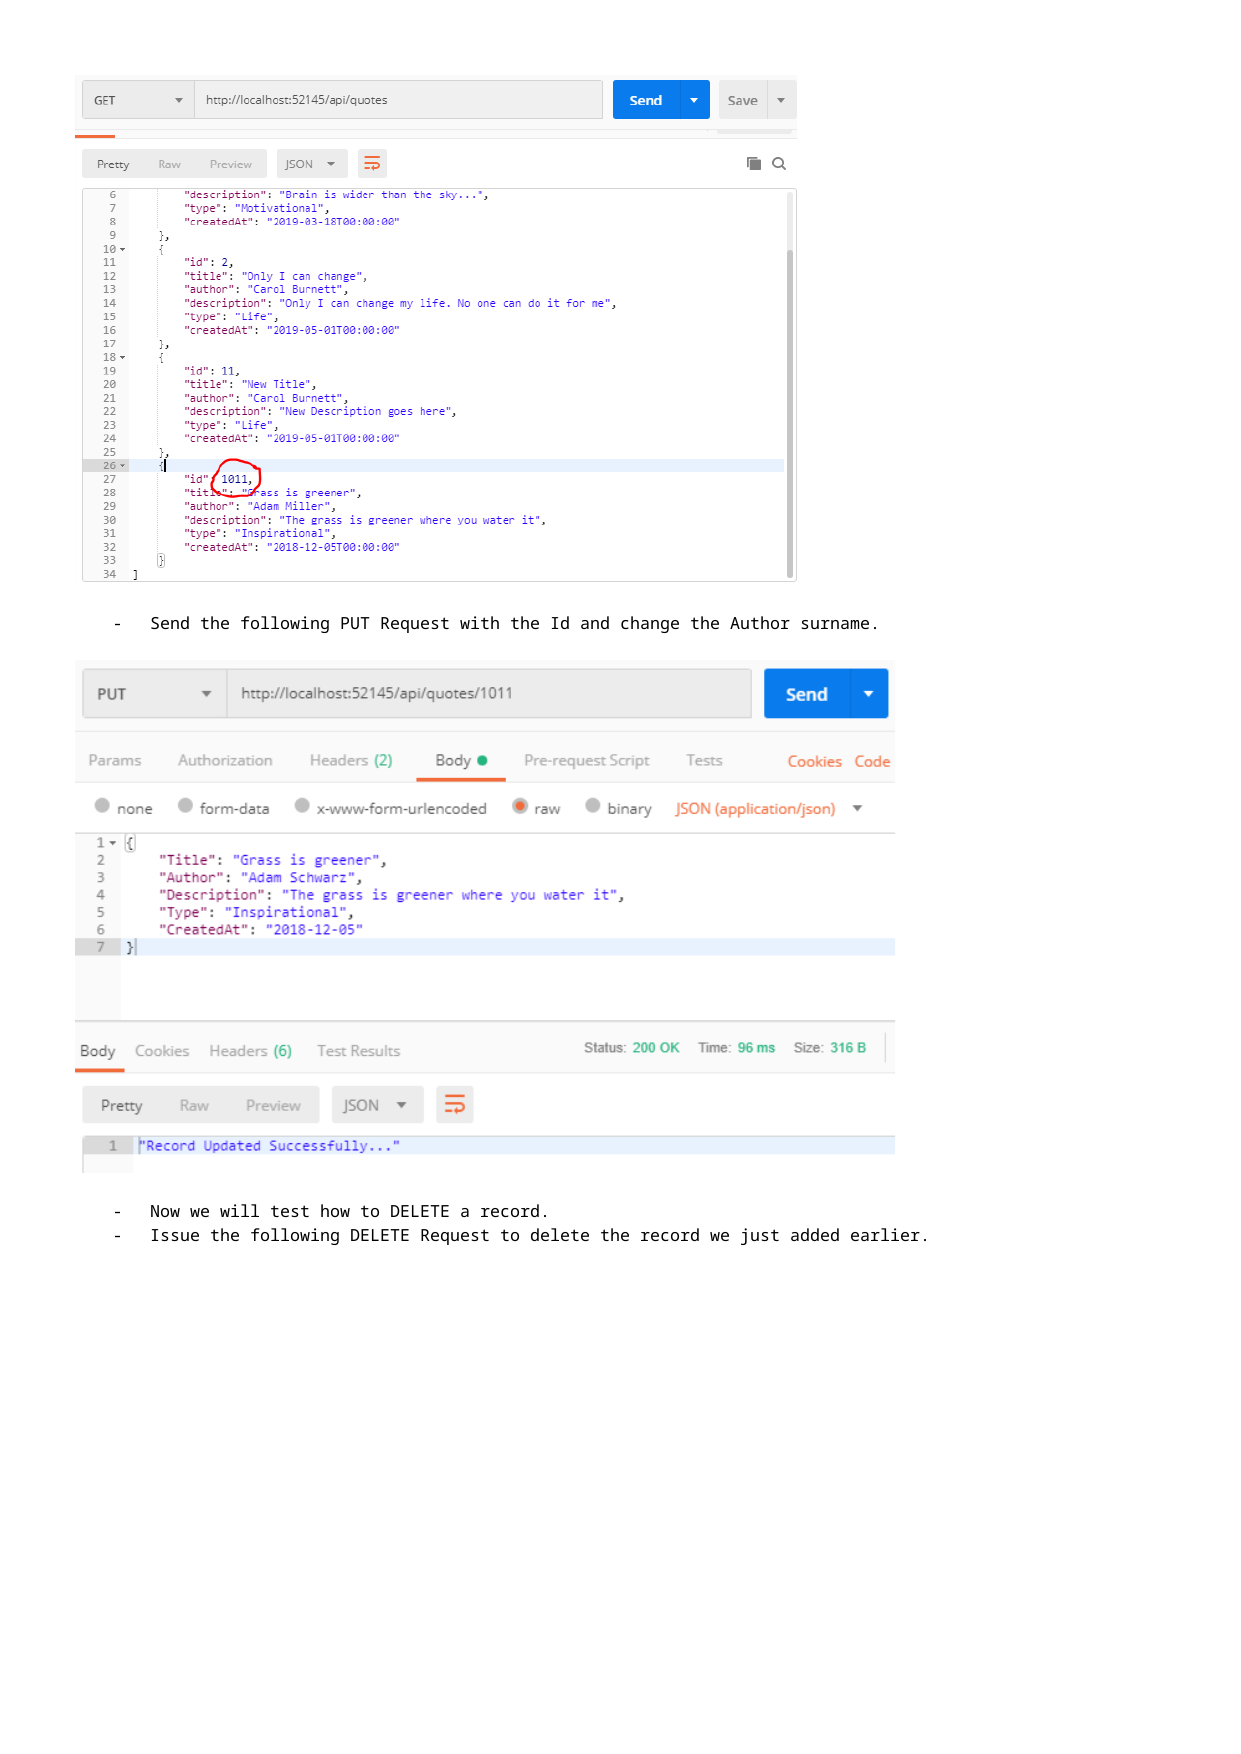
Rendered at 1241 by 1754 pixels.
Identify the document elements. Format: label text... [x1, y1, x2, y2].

picture [75, 75, 798, 585]
list Send the following PUT Request with the Id and change the Author surname. [112, 611, 1165, 634]
list Now we will test how to DELETE a record. [112, 1199, 1165, 1222]
list Issue the following DELETE Request to delete the record we just added earlier. [112, 1224, 1165, 1247]
picture [75, 660, 896, 1173]
